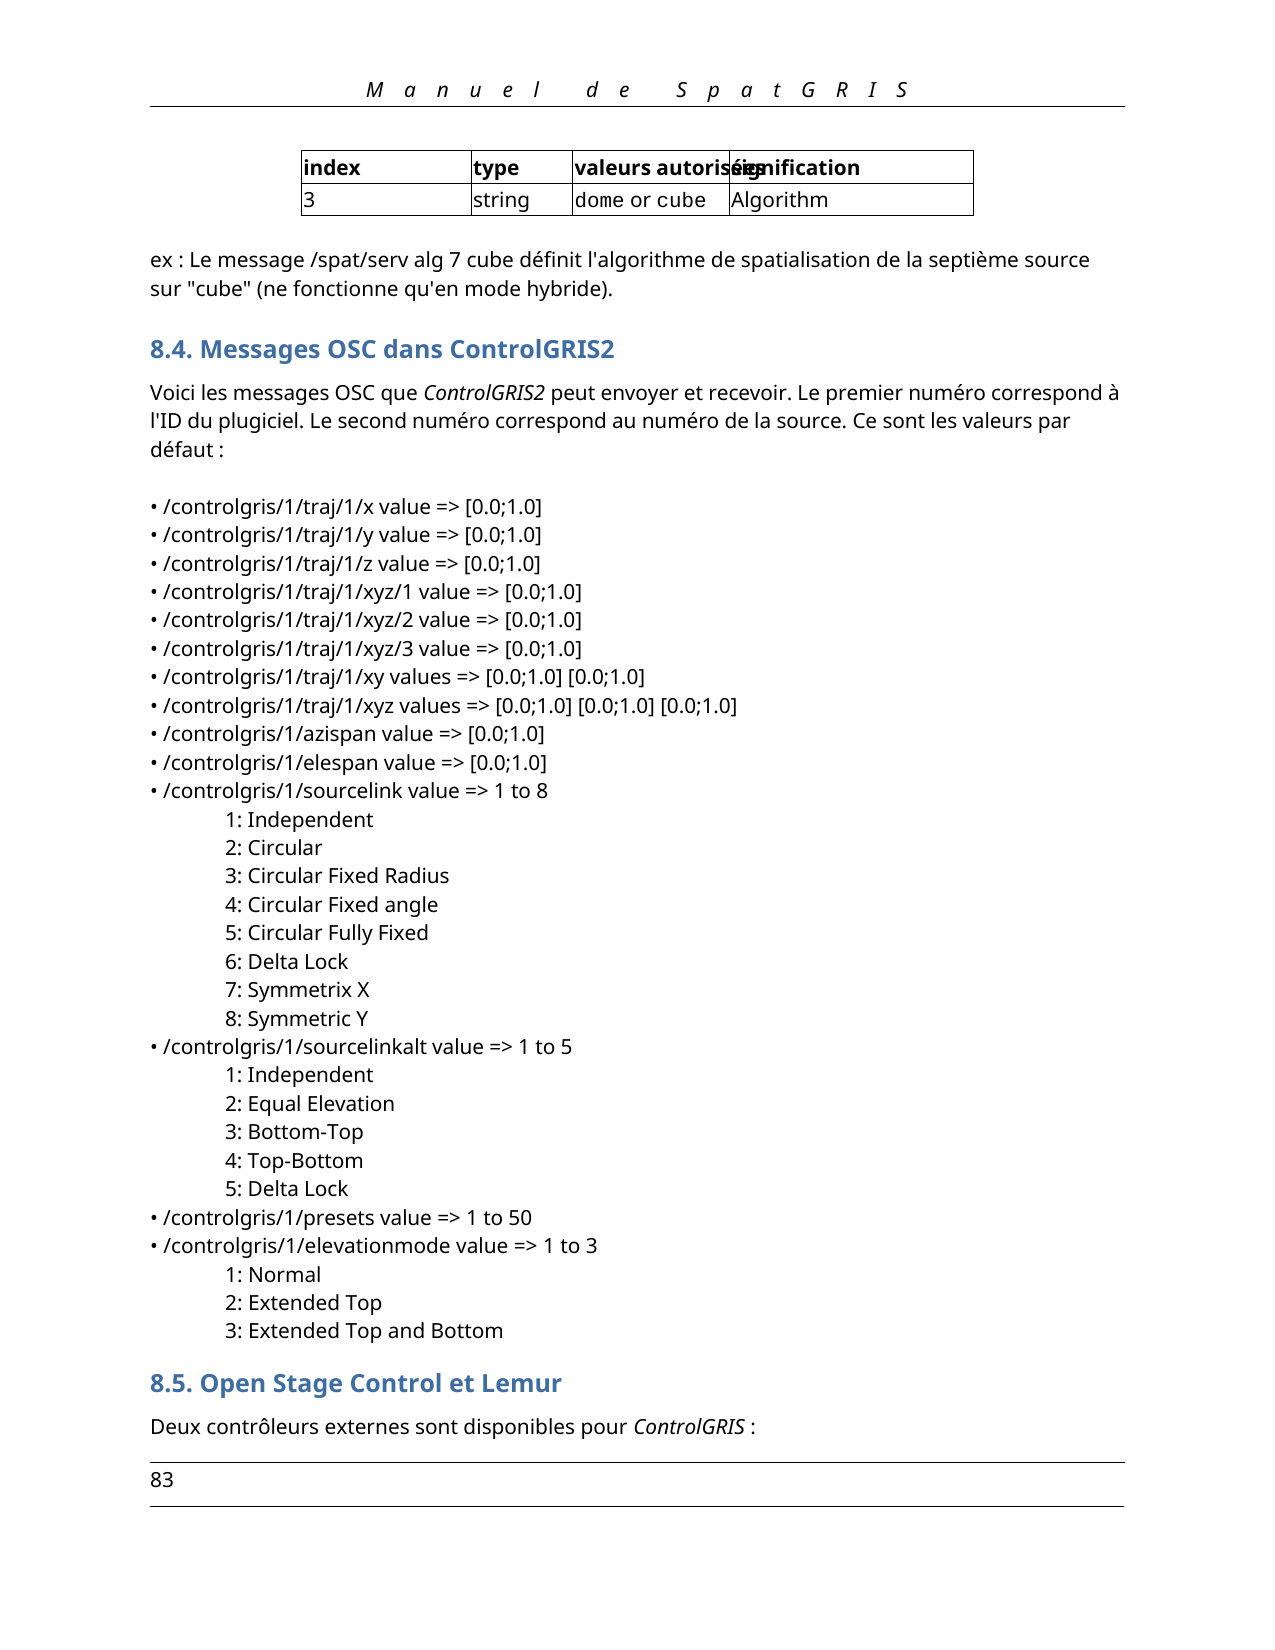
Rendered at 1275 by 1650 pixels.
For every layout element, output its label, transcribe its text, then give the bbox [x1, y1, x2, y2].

text 4: Top-Bottom [150, 1146, 1125, 1174]
text 3: Extended Top and Bottom [150, 1317, 1125, 1345]
table_header signification [730, 151, 973, 183]
text 6: Delta Lock [150, 947, 1125, 975]
table_header type [472, 151, 572, 183]
text • /controlgris/1/presets value => 1 to 50 [150, 1203, 1125, 1231]
text • /controlgris/1/sourcelinkalt value => 1 to 5 [150, 1032, 1125, 1061]
text ex : Le message /spat/serv alg 7 cube définit l'algorithme de spatialisation de la septième source sur "cube" (ne fonctionne qu'en mode hybride). [150, 246, 1125, 302]
text 7: Symmetrix X [150, 975, 1125, 1004]
text • /controlgris/1/azispan value => [0.0;1.0] [150, 719, 1125, 748]
subtitle 8.5. Open Stage Control et Lemur [150, 1366, 1125, 1400]
text 2: Circular [150, 833, 1125, 862]
table_cell dome or cube [573, 184, 729, 215]
text • /controlgris/1/elespan value => [0.0;1.0] [150, 748, 1125, 776]
table_cell 3 [302, 184, 471, 215]
table_header valeurs autorisées [573, 151, 729, 183]
text 5: Circular Fully Fixed [150, 918, 1125, 947]
table_header index [302, 151, 471, 183]
text 1: Independent [150, 1061, 1125, 1089]
text Deux contrôleurs externes sont disponibles pour ControlGRIS : [150, 1412, 1125, 1441]
text • /controlgris/1/traj/1/xyz/1 value => [0.0;1.0] [150, 577, 1125, 606]
text 3: Circular Fixed Radius [150, 862, 1125, 890]
table_cell string [472, 184, 572, 215]
text 2: Equal Elevation [150, 1089, 1125, 1117]
text 1: Independent [150, 805, 1125, 833]
text 1: Normal [150, 1260, 1125, 1288]
text • /controlgris/1/traj/1/xyz/2 value => [0.0;1.0] [150, 606, 1125, 634]
text • /controlgris/1/sourcelink value => 1 to 8 [150, 776, 1125, 805]
text 4: Circular Fixed angle [150, 890, 1125, 918]
text • /controlgris/1/elevationmode value => 1 to 3 [150, 1231, 1125, 1260]
text 5: Delta Lock [150, 1174, 1125, 1203]
text • /controlgris/1/traj/1/x value => [0.0;1.0] [150, 492, 1125, 520]
table_cell Algorithm [730, 184, 973, 215]
text 3: Bottom-Top [150, 1117, 1125, 1146]
subtitle 8.4. Messages OSC dans ControlGRIS2 [150, 332, 1125, 366]
text • /controlgris/1/traj/1/xy values => [0.0;1.0] [0.0;1.0] [150, 662, 1125, 691]
text • /controlgris/1/traj/1/xyz values => [0.0;1.0] [0.0;1.0] [0.0;1.0] [150, 691, 1125, 719]
text Voici les messages OSC que ControlGRIS2 peut envoyer et recevoir. Le premier numéro correspond à l'ID du plugiciel. Le second numéro correspond au numéro de la source. Ce sont les valeurs par défaut : [150, 378, 1125, 463]
text 8: Symmetric Y [150, 1004, 1125, 1032]
text • /controlgris/1/traj/1/z value => [0.0;1.0] [150, 549, 1125, 577]
text 2: Extended Top [150, 1288, 1125, 1317]
text • /controlgris/1/traj/1/y value => [0.0;1.0] [150, 520, 1125, 549]
text • /controlgris/1/traj/1/xyz/3 value => [0.0;1.0] [150, 634, 1125, 662]
